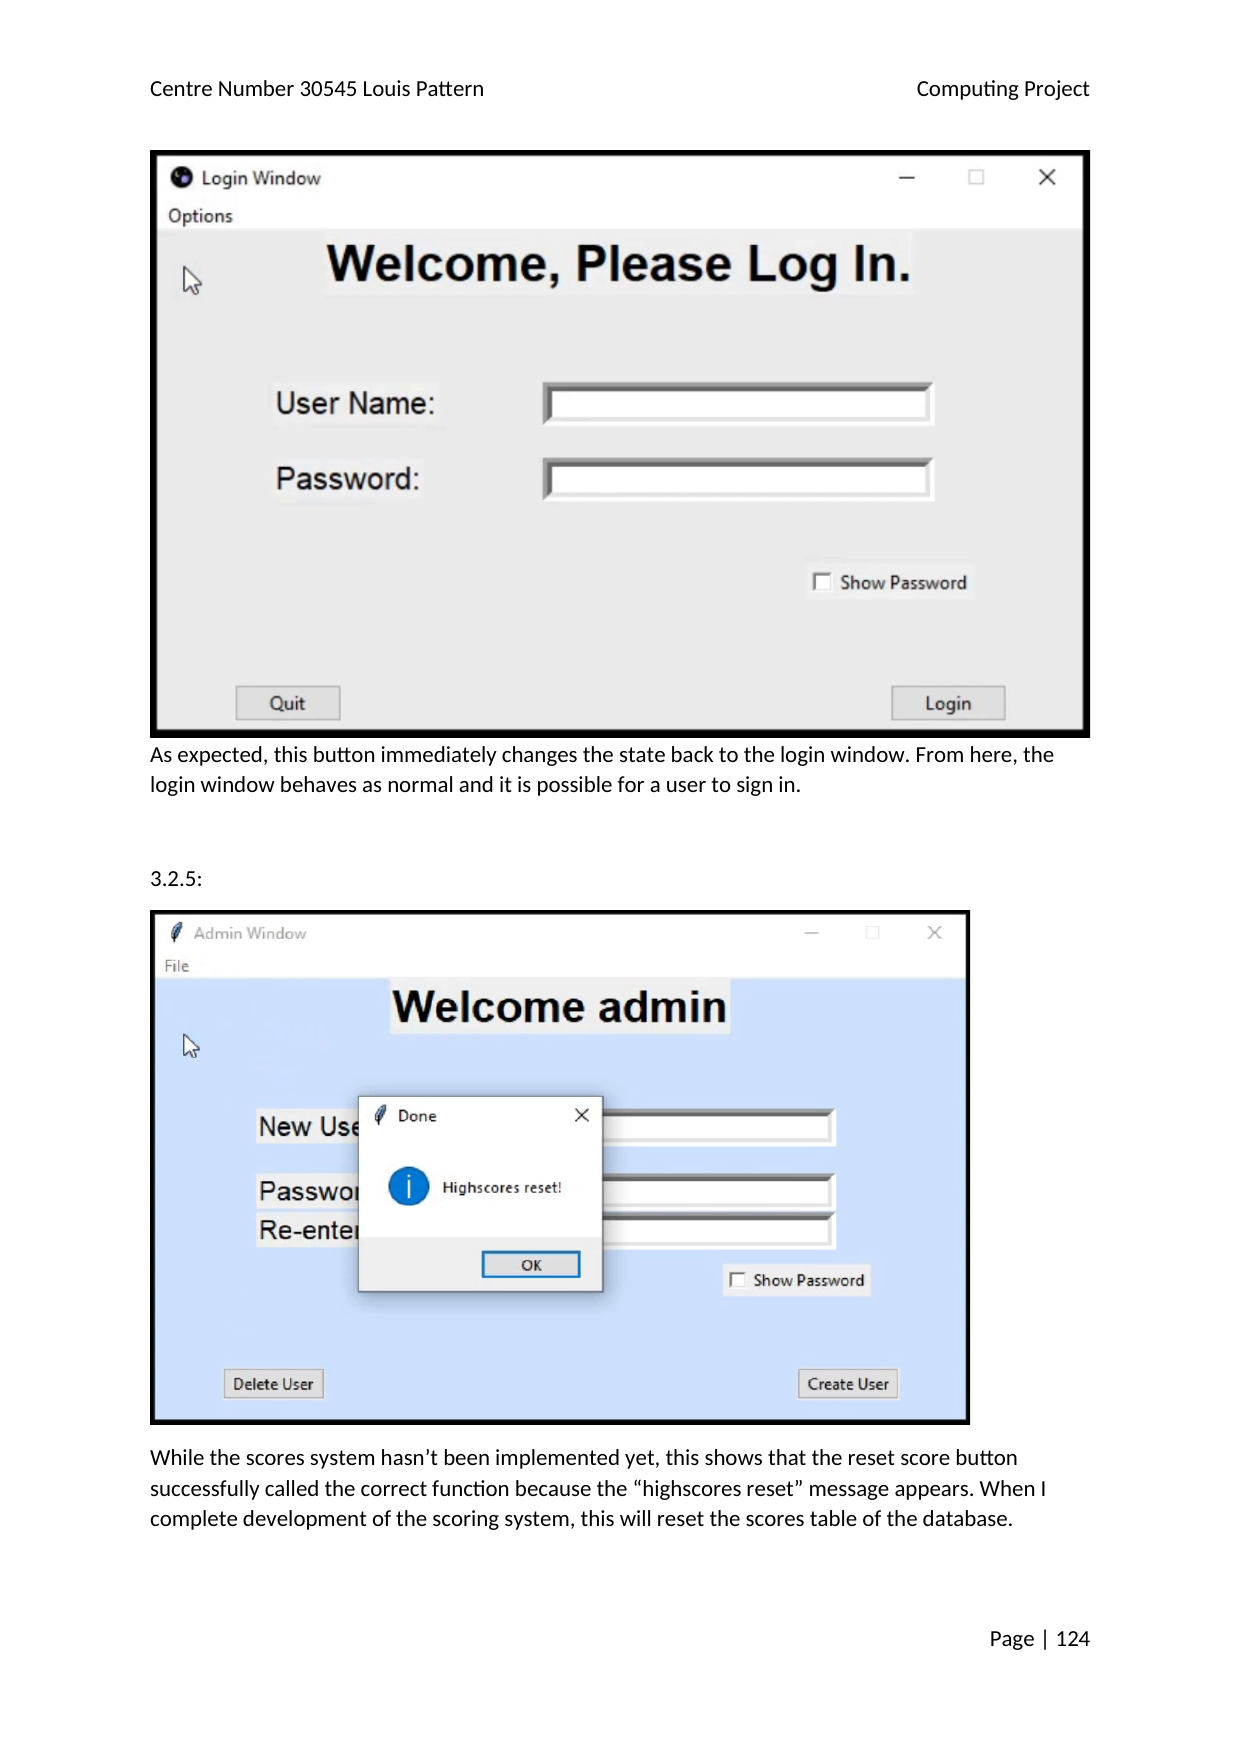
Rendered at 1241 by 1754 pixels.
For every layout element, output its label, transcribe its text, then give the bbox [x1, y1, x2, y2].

text While the scores system hasn’t been implemented yet, this shows that the reset score button successfully called the correct function because the “highscores reset” message appears. When I complete development of the scoring system, this will reset the scores table of the database. [150, 1443, 1090, 1532]
picture [150, 150, 1091, 738]
picture [150, 910, 971, 1425]
text 3.2.5: [150, 864, 1090, 892]
text As expected, this button immediately changes the state back to the login window. From here, the login window behaves as normal and it is possible for a user to sign in. [150, 738, 1090, 798]
